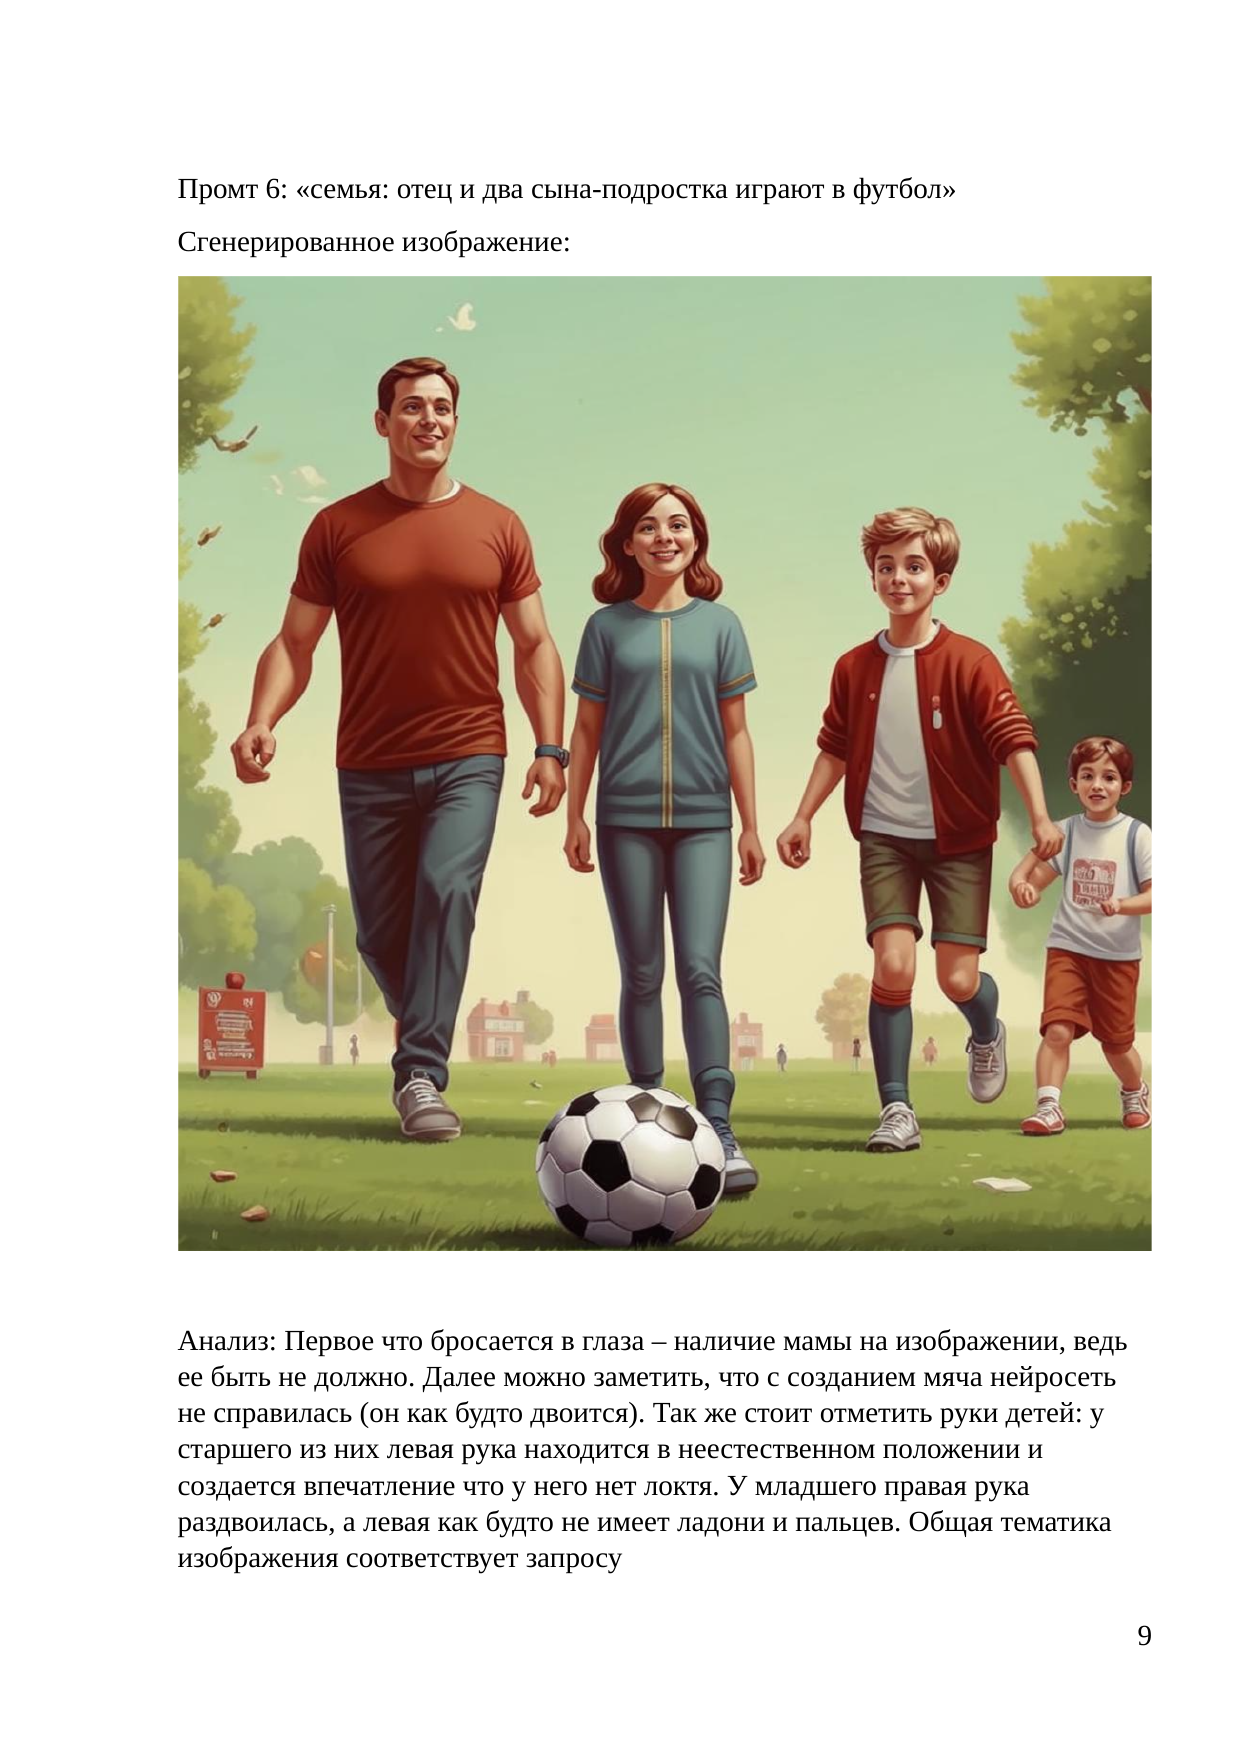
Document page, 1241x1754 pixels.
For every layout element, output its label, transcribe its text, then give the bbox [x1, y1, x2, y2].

picture [177, 276, 1152, 1251]
text Промт 6: «семья: отец и два сына-подростка играют в футбол» [177, 171, 1152, 204]
text Анализ: Первое что бросается в глаза – наличие мамы на изображении, ведь ее быть не должно. Далее можно заметить, что с созданием мяча нейросеть не справилась (он как будто двоится). Так же стоит отметить руки детей: у старшего из них левая рука находится в неестественном положении и создается впечатление что у него нет локтя. У младшего правая рука раздвоилась, а левая как будто не имеет ладони и пальцев. Общая тематика изображения соответствует запросу [177, 1323, 1152, 1573]
text Сгенерированное изображение: [177, 224, 1152, 257]
